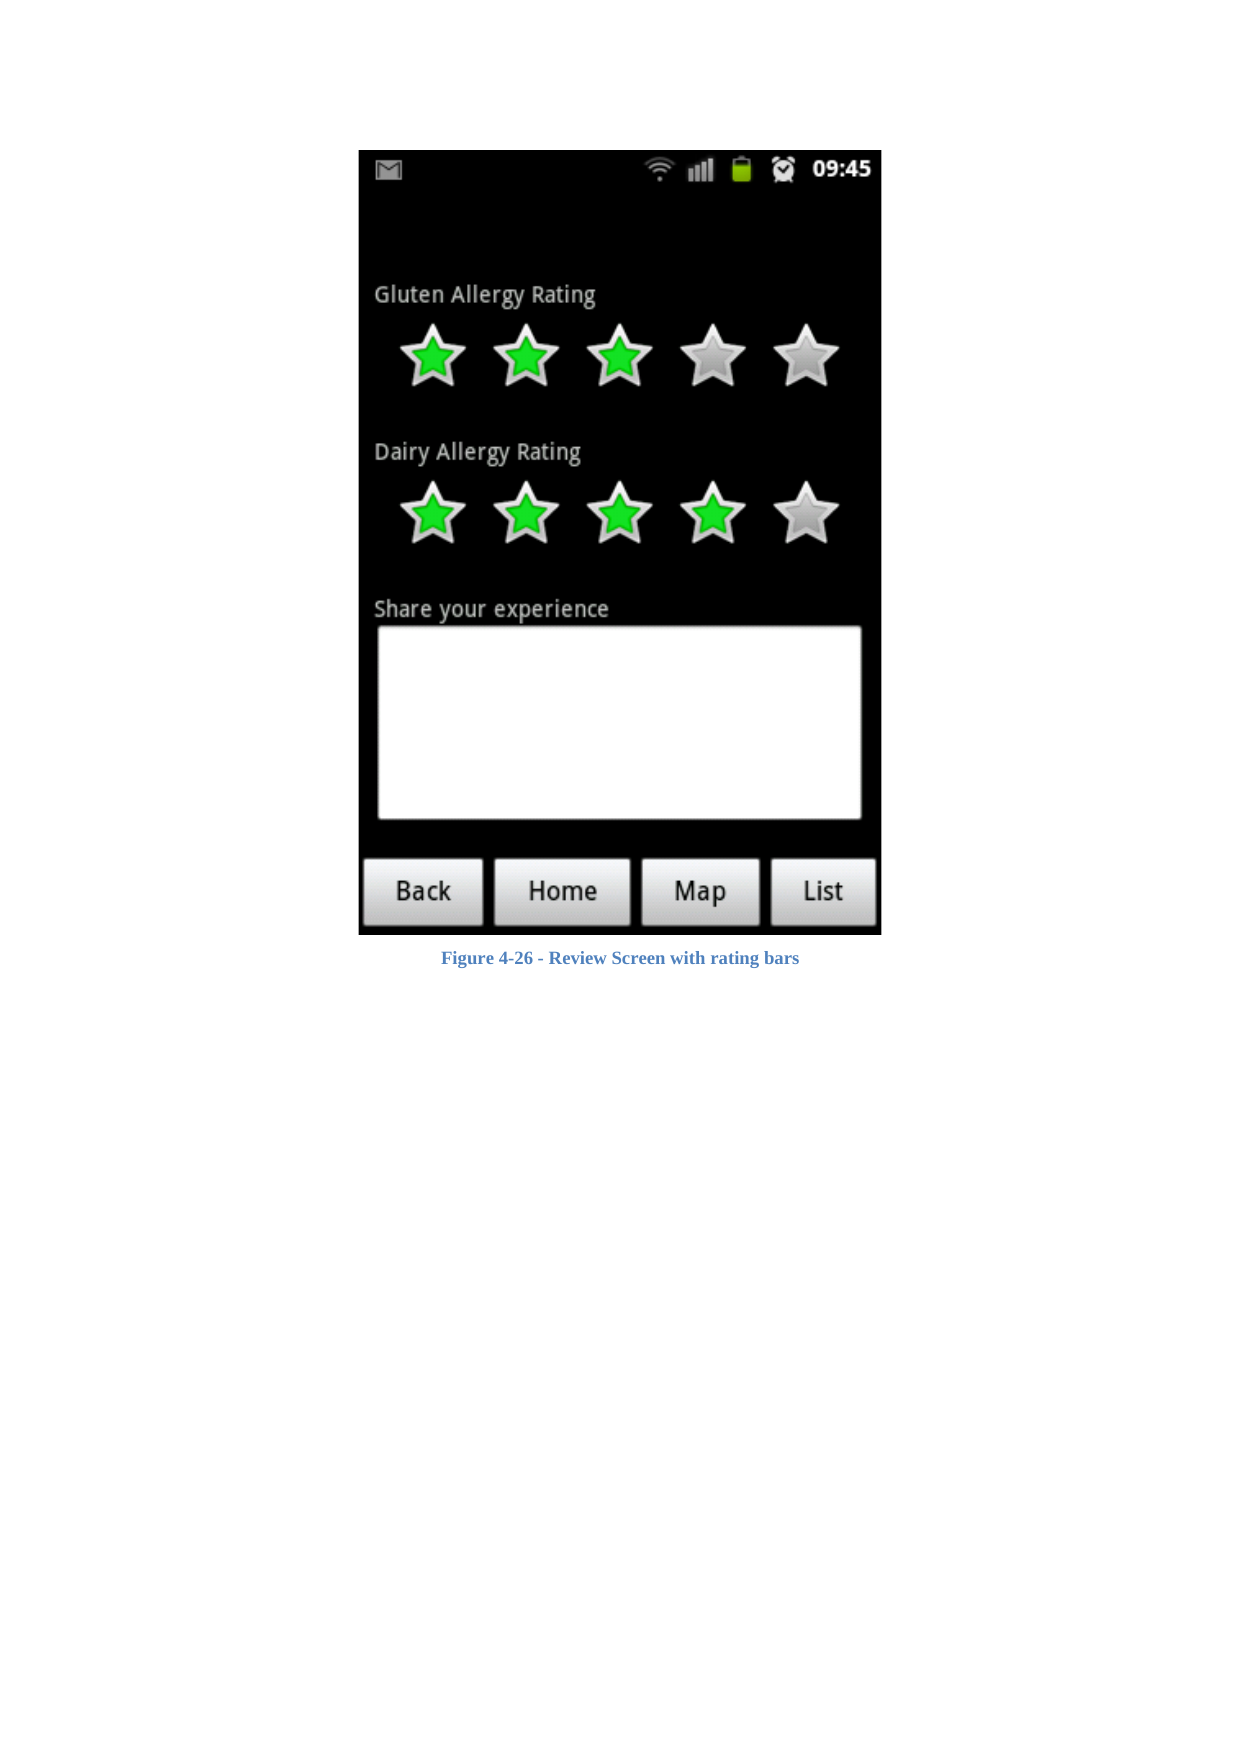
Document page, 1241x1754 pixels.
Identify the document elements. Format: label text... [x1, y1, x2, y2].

picture [358, 150, 882, 935]
